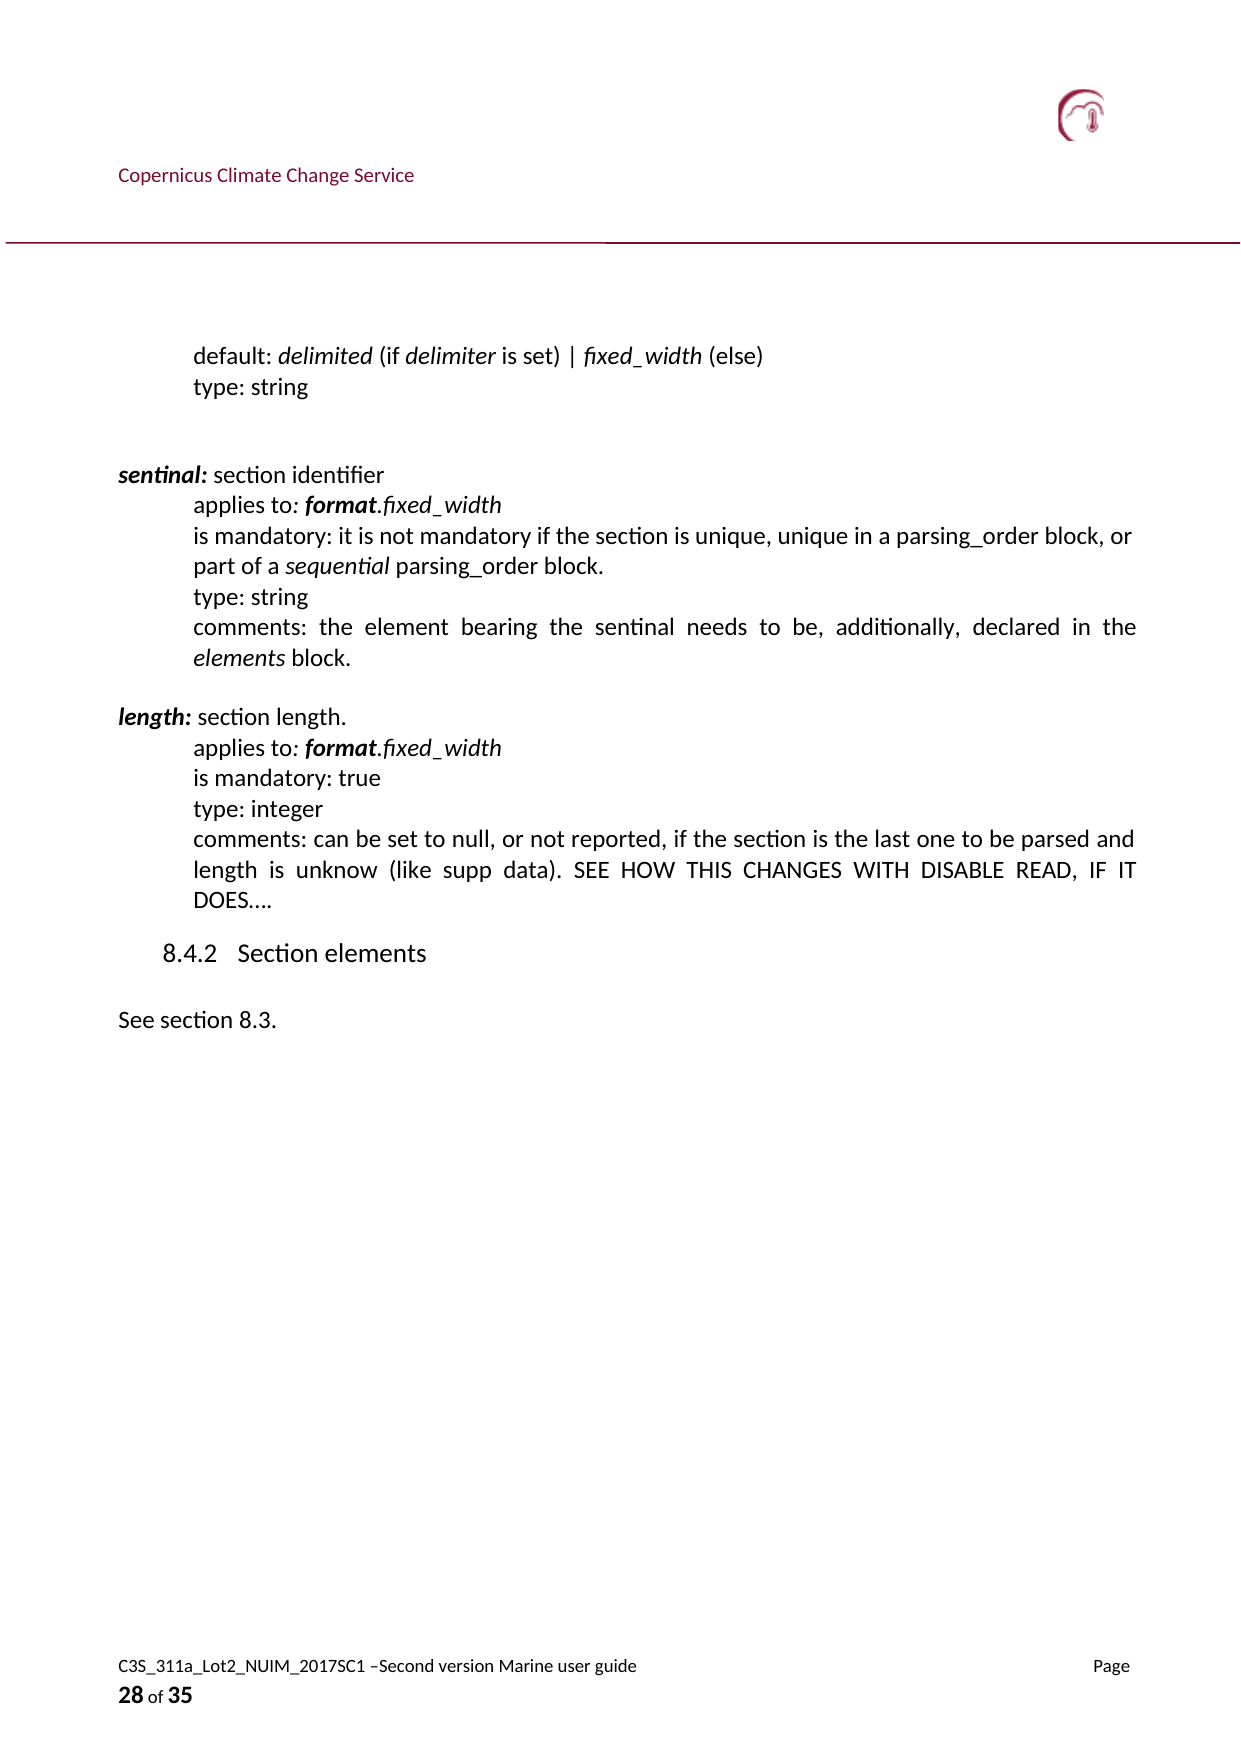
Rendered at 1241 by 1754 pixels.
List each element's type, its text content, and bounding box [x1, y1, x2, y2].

text applies to: format.fixed_width [193, 732, 1138, 762]
text type: string [193, 581, 1138, 612]
subtitle Section elements [162, 936, 1138, 969]
text is mandatory: it is not mandatory if the section is unique, unique in a parsing_order block, or part of a sequential parsing_order block. [193, 520, 1138, 581]
text is mandatory: true [193, 762, 1138, 793]
text comments: can be set to null, or not reported, if the section is the last one to be parsed and length is unknow (like supp data). SEE HOW THIS CHANGES WITH DISABLE READ, IF IT DOES…. [193, 823, 1138, 915]
text applies to: format.fixed_width [193, 489, 1138, 520]
text default: delimited (if delimiter is set) | fixed_width (else) [193, 340, 1138, 371]
text length: section length. [118, 701, 1138, 732]
text type: string [193, 371, 1138, 401]
text comments: the element bearing the sentinal needs to be, additionally, declared in the elements block. [193, 612, 1138, 673]
text See section 8.3. [118, 1004, 1138, 1034]
text type: integer [193, 793, 1138, 823]
text sentinal: section identifier [118, 459, 1138, 489]
